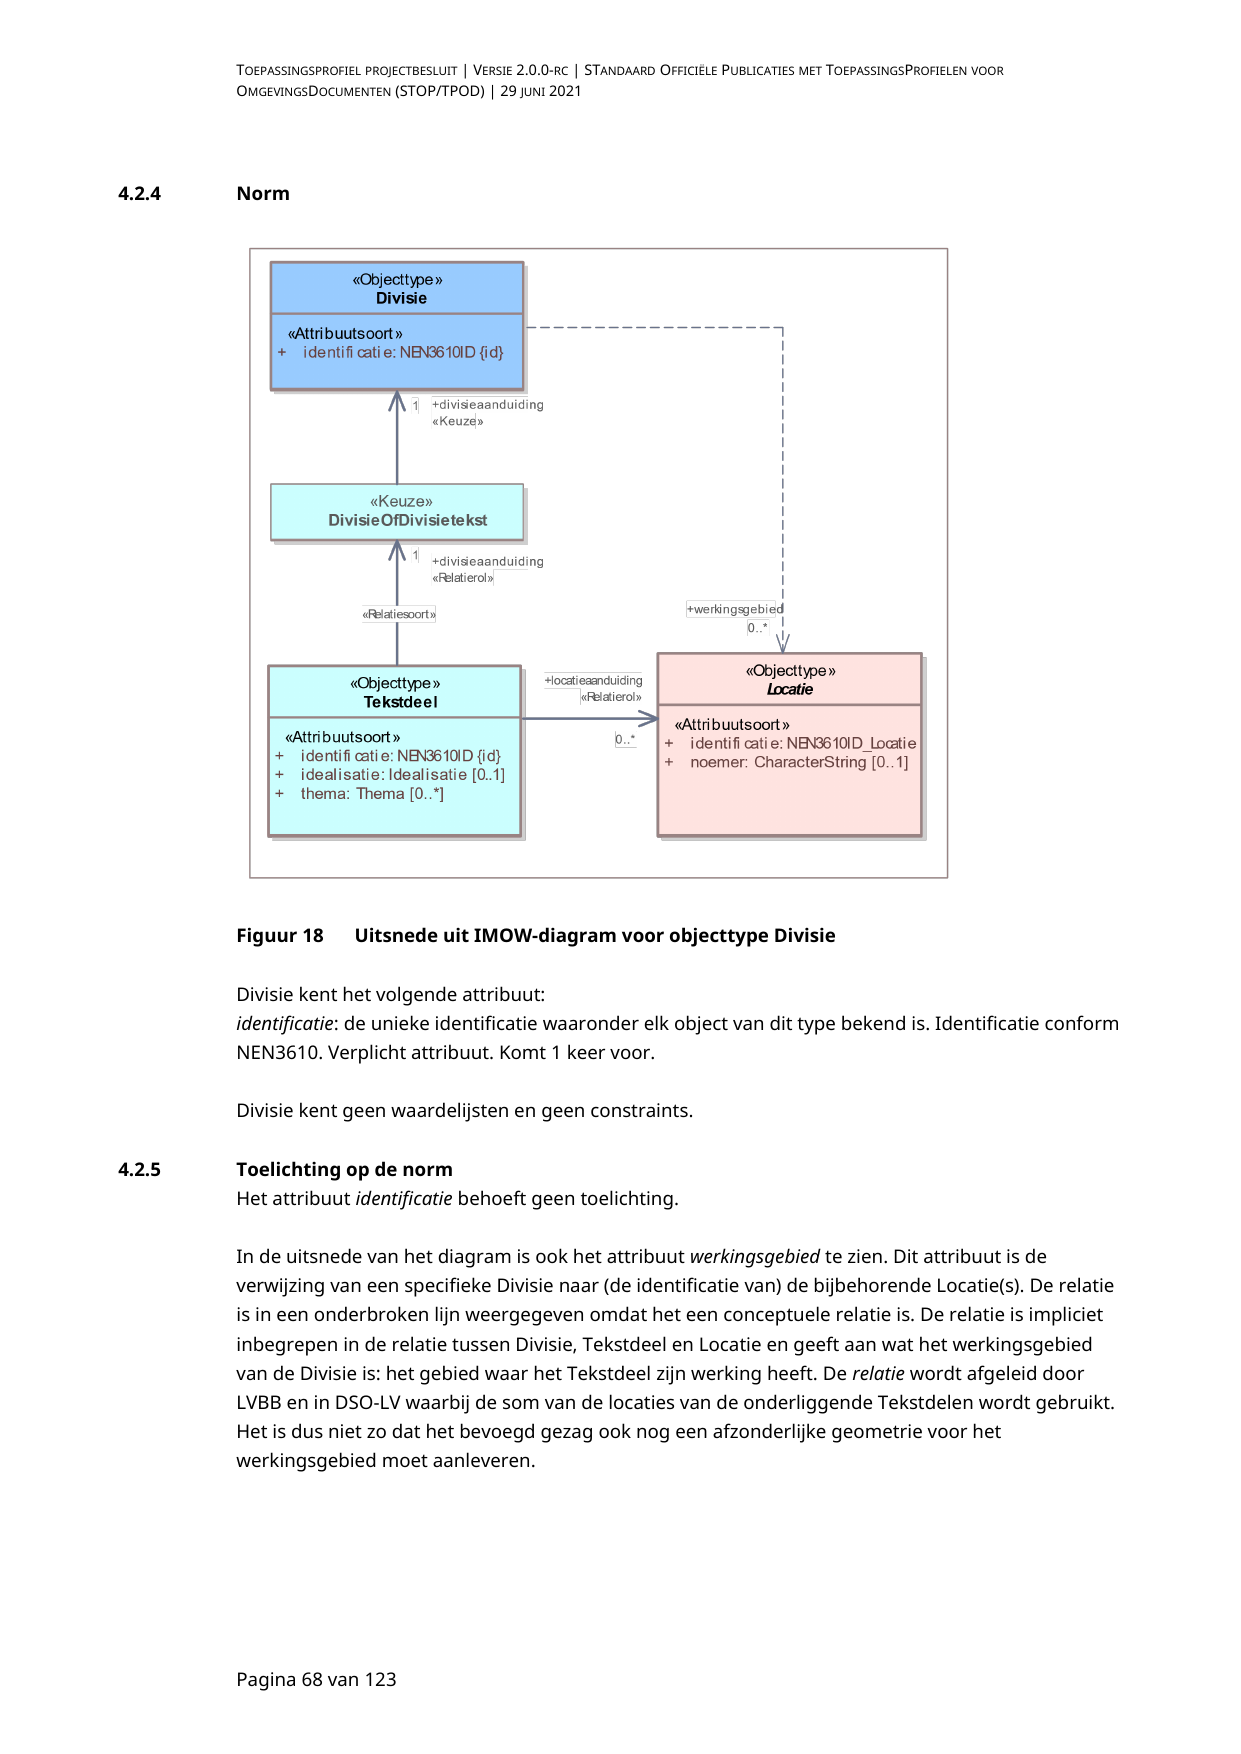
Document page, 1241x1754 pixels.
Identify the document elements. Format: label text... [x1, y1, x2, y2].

picture [236, 235, 961, 891]
subtitle Toelichting op de norm [118, 1153, 1122, 1182]
text Divisie kent geen waardelijsten en geen constraints. [236, 1094, 1122, 1123]
text In de uitsnede van het diagram is ook het attribuut werkingsgebied te zien. Dit attribuut is de verwijzing van een specifieke Divisie naar (de identificatie van) de bijbehorende Locatie(s). De relatie is in een onderbroken lijn weergegeven omdat het een conceptuele relatie is. De relatie is impliciet inbegrepen in de relatie tussen Divisie, Tekstdeel en Locatie en geeft aan wat het werkingsgebied van de Divisie is: het gebied waar het Tekstdeel zijn werking heeft. De relatie wordt afgeleid door LVBB en in DSO-LV waarbij de som van de locaties van de onderliggende Tekstdelen wordt gebruikt. Het is dus niet zo dat het bevoegd gezag ook nog een afzonderlijke geometrie voor het werkingsgebied moet aanleveren. [236, 1240, 1122, 1473]
text Uitsnede uit IMOW-diagram voor objecttype Divisie [236, 919, 1122, 948]
text identificatie: de unieke identificatie waaronder elk object van dit type bekend is. Identificatie conform NEN3610. Verplicht attribuut. Komt 1 keer voor. [236, 1007, 1122, 1065]
text Het attribuut identificatie behoeft geen toelichting. [236, 1182, 1122, 1211]
subtitle Norm [118, 177, 1122, 206]
text Divisie kent het volgende attribuut: [236, 978, 1122, 1007]
